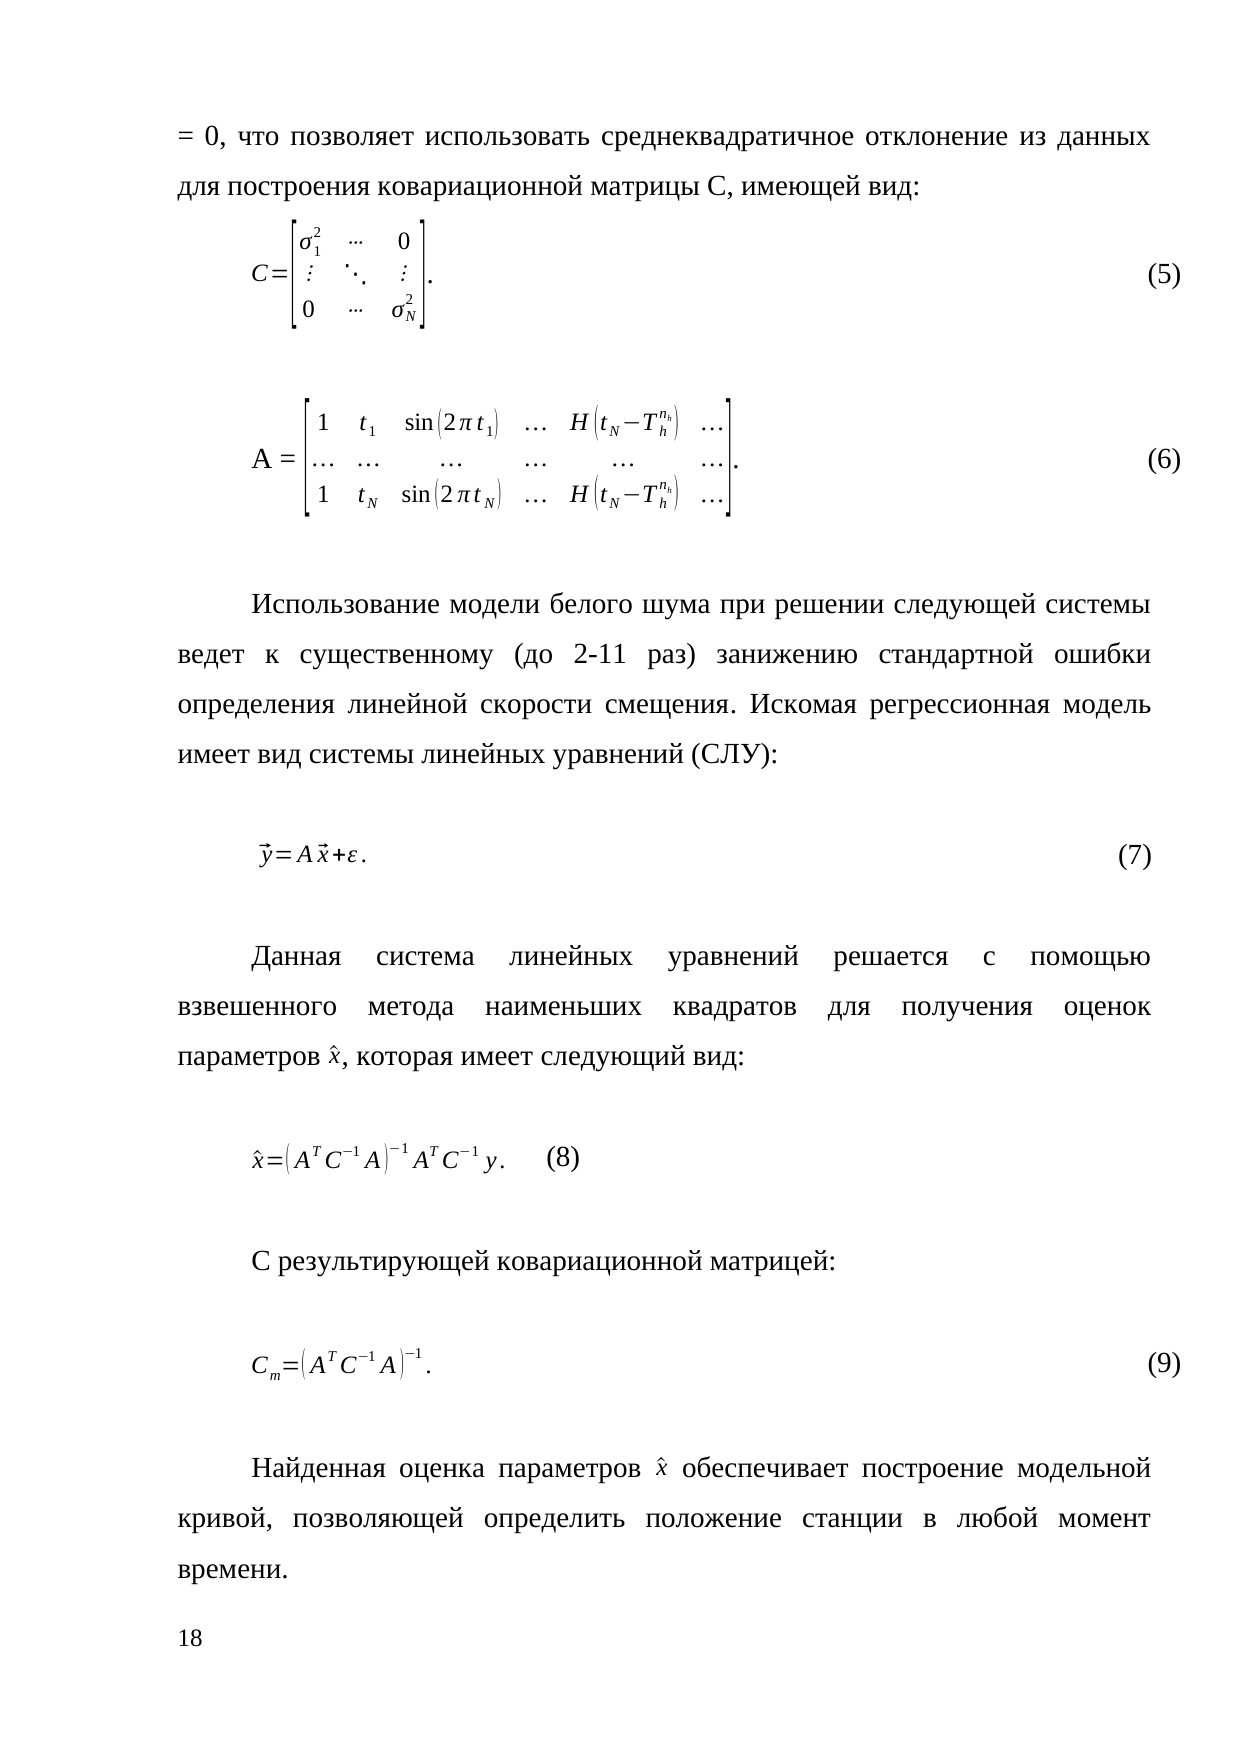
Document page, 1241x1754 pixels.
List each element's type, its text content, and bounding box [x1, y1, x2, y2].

text A = . (6) [177, 398, 1152, 519]
text Найденная оценка параметров обеспечивает построение модельной кривой, позволяющей определить положение станции в любой момент времени. [177, 1450, 1152, 1584]
text Данная система линейных уравнений решается с помощью взвешенного метода наименьших квадратов для получения оценок параметров , которая имеет следующий вид: [177, 938, 1152, 1072]
text Использование модели белого шума при решении следующей системы ведет к существенному (до 2-11 раз) занижению стандартной ошибки определения линейной скорости смещения. Искомая регрессионная модель имеет вид системы линейных уравнений (СЛУ): [177, 586, 1152, 770]
text С результирующей ковариационной матрицей: [177, 1243, 1152, 1277]
text (7) [177, 837, 1152, 871]
text (9) [177, 1344, 1152, 1383]
text (8) [177, 1139, 1152, 1176]
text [177, 118, 1152, 202]
text . (5) [177, 219, 1152, 331]
